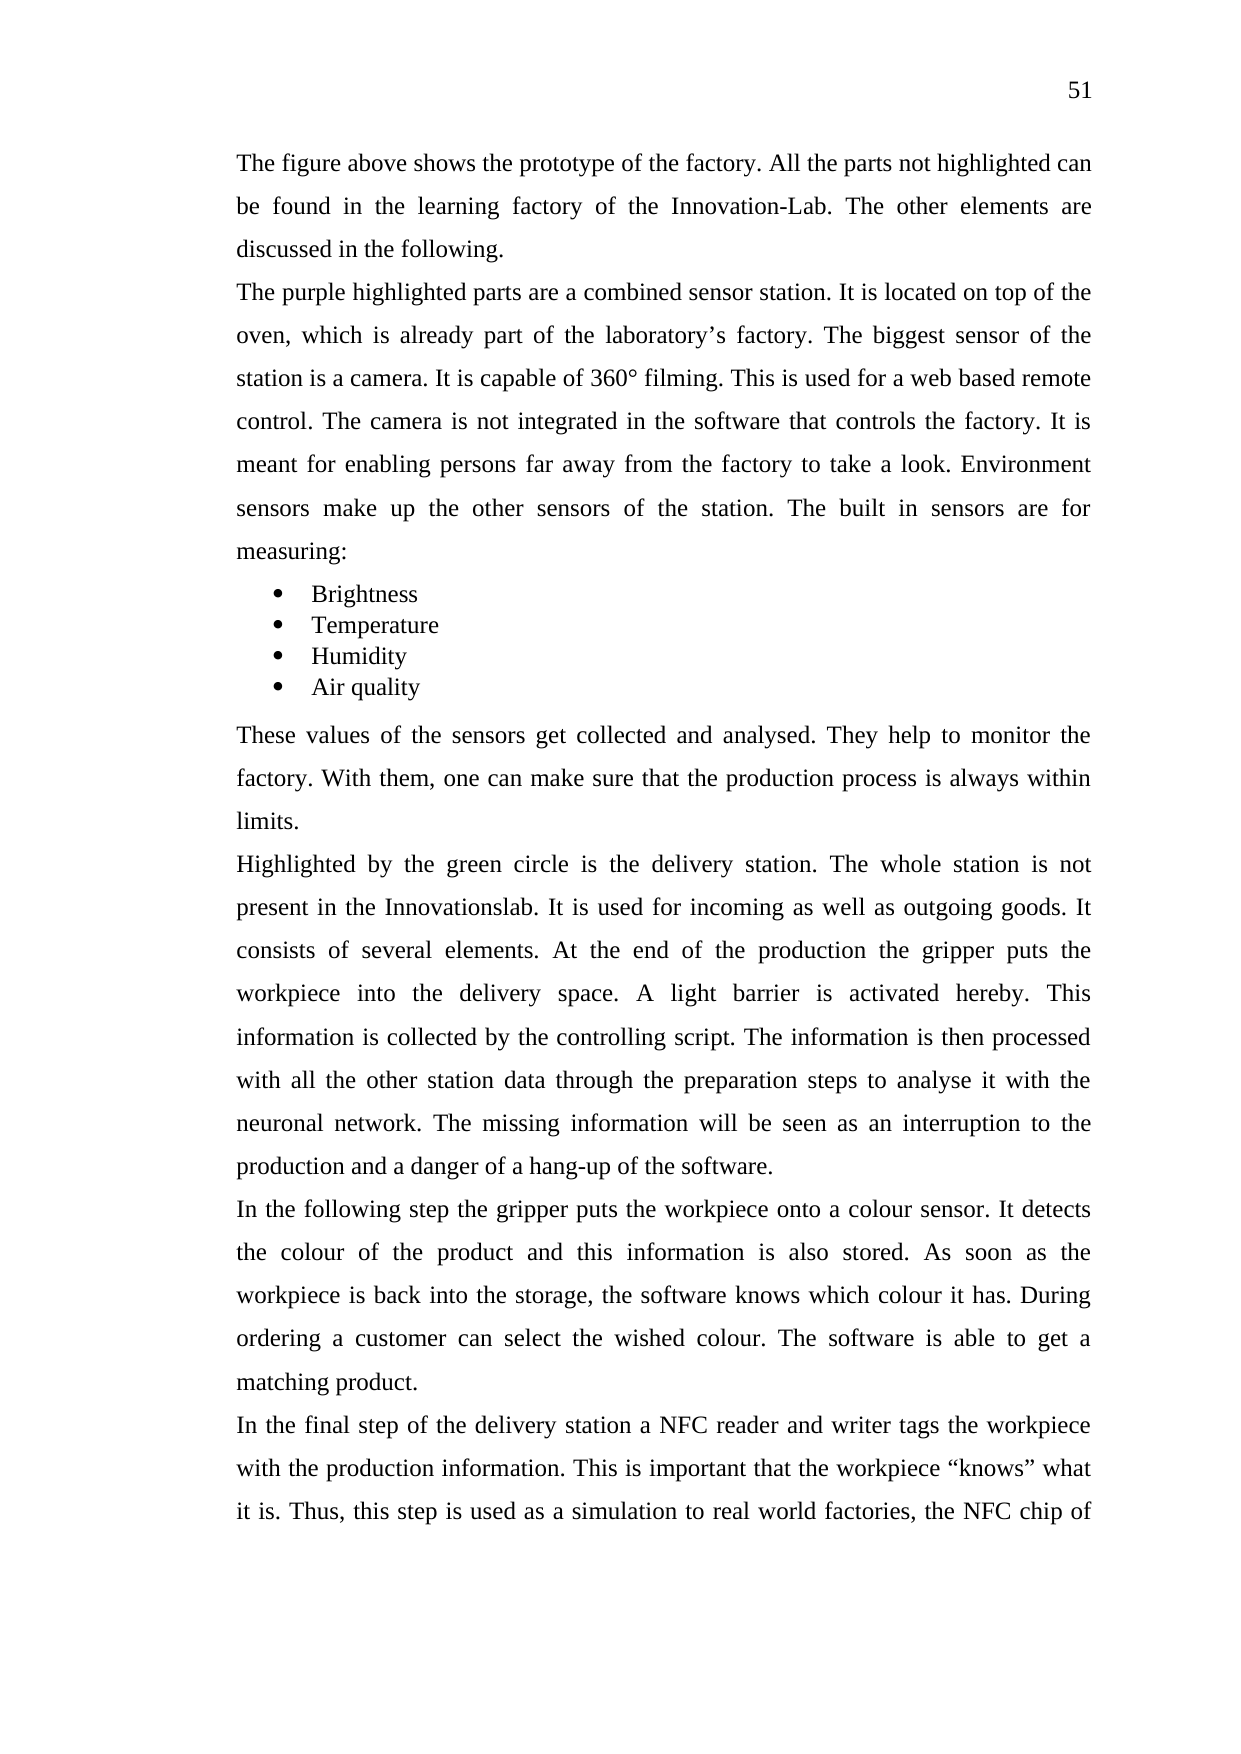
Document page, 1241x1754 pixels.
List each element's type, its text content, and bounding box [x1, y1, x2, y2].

text These values of the sensors get collected and analysed. They help to monitor the factory. With them, one can make sure that the production process is always within limits. [236, 720, 1092, 835]
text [236, 1410, 1092, 1525]
text The purple highlighted parts are a combined sensor station. It is located on top of the oven, which is already part of the laboratory’s factory. The biggest sensor of the station is a camera. It is capable of 360° filming. This is used for a web based remote control. The camera is not integrated in the software that controls the factory. It is meant for enabling persons far away from the factory to take a look. Environment sensors make up the other sensors of the station. The built in sensors are for measuring: [236, 277, 1092, 564]
list Air quality [274, 672, 1092, 701]
text The figure above shows the prototype of the factory. All the parts not highlighted can be found in the learning factory of the Innovation-Lab. The other elements are discussed in the following. [236, 148, 1092, 263]
list Temperature [274, 610, 1092, 639]
list Humidity [274, 641, 1092, 670]
text Highlighted by the green circle is the delivery station. The whole station is not present in the Innovationslab. It is used for incoming as well as outgoing goods. It consists of several elements. At the end of the production the gripper puts the workpiece into the delivery space. A light barrier is activated hereby. This information is collected by the controlling script. The information is then processed with all the other station data through the preparation steps to analyse it with the neuronal network. The missing information will be seen as an interruption to the production and a danger of a hang-up of the software. [236, 849, 1092, 1180]
text In the following step the gripper puts the workpiece onto a colour sensor. It detects the colour of the product and this information is also stored. As soon as the workpiece is back into the storage, the software knows which colour it has. During ordering a customer can select the wished colour. The software is able to get a matching product. [236, 1194, 1092, 1395]
list Brightness [274, 579, 1092, 608]
